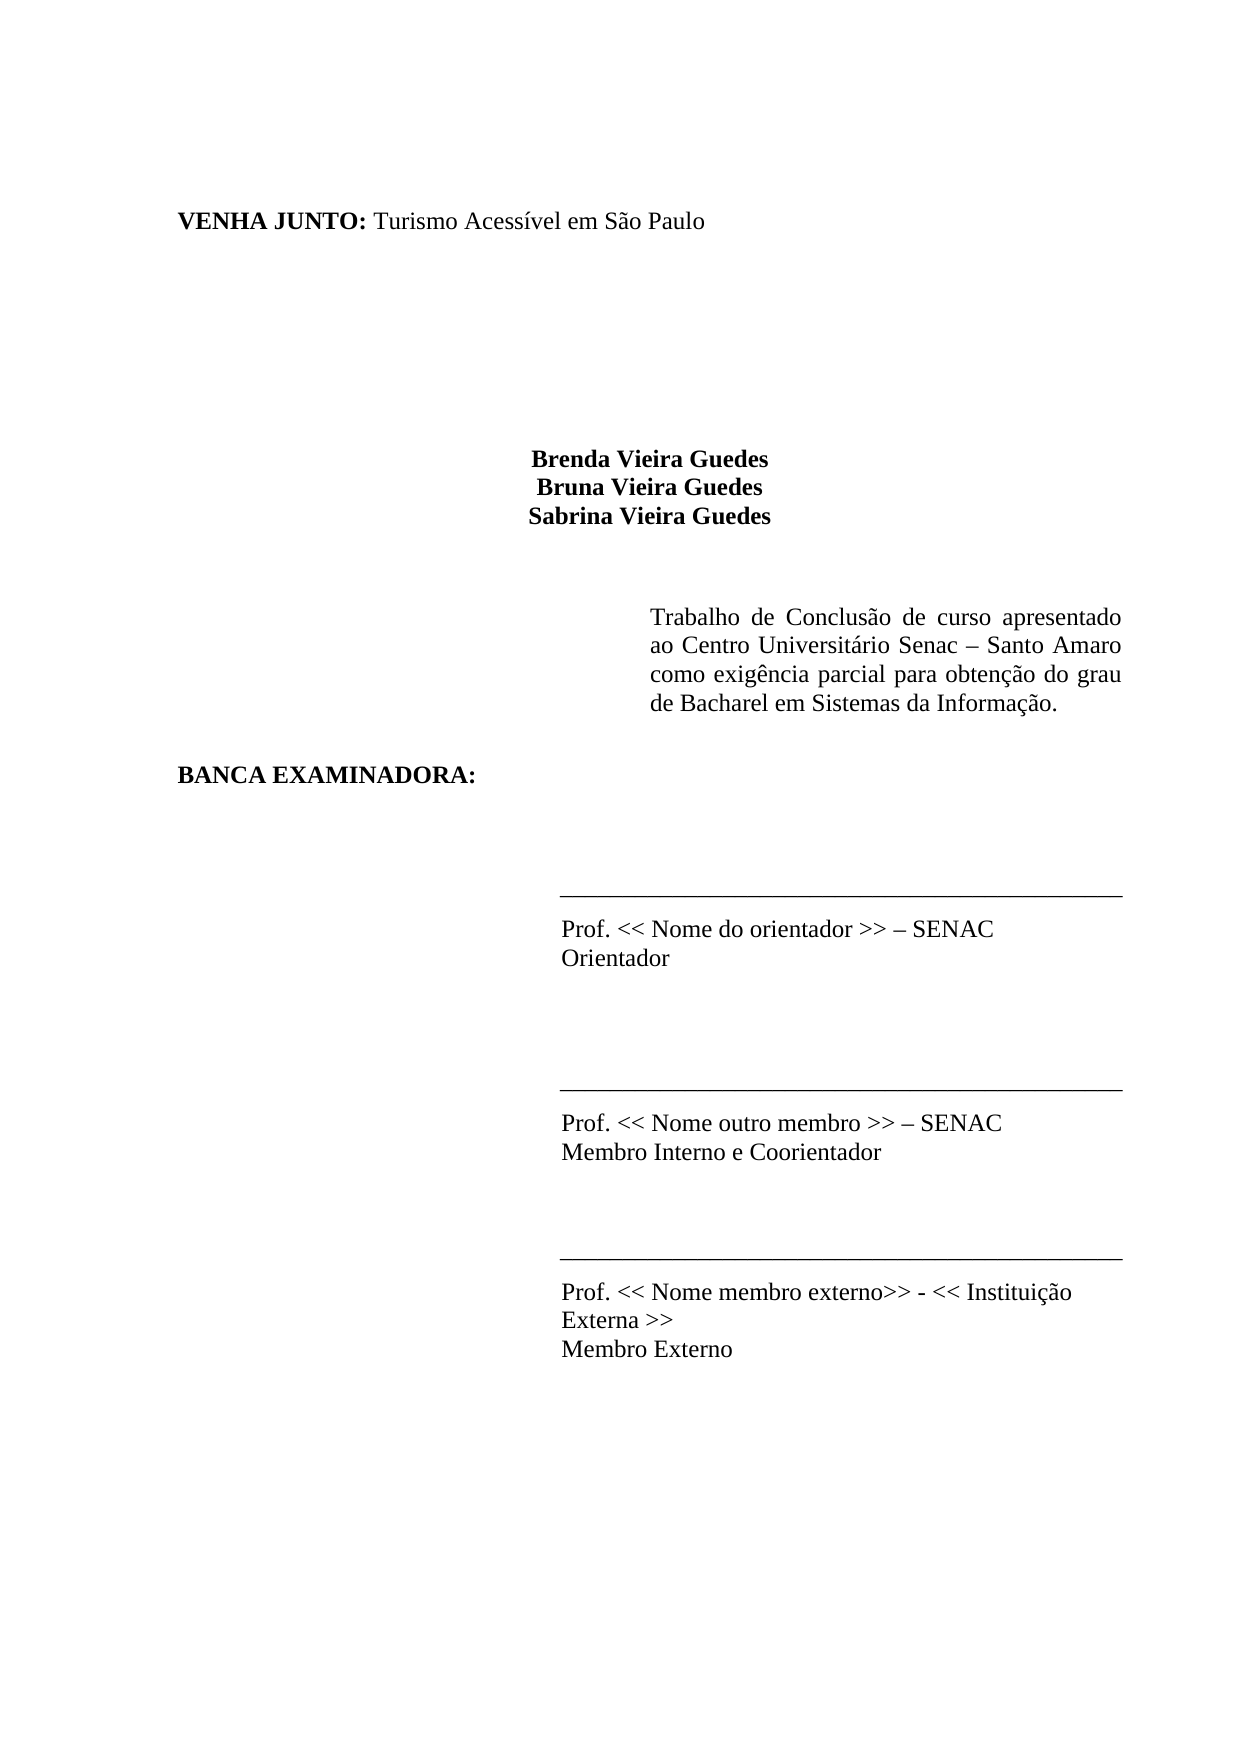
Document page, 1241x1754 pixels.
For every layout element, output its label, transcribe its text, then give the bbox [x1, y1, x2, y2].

text _____________________________________________ [177, 1065, 1122, 1094]
text BANCA EXAMINADORA: [177, 760, 1122, 789]
text VENHA JUNTO: Turismo Acessível em São Paulo [177, 206, 1122, 235]
text Prof. << Nome membro externo>> - << Instituição Externa >> [561, 1277, 1122, 1334]
text Prof. << Nome do orientador >> – SENAC [561, 914, 1122, 943]
text Membro Interno e Coorientador [561, 1137, 1122, 1166]
text _____________________________________________ [177, 871, 1122, 900]
text Membro Externo [561, 1334, 1122, 1363]
text Brenda Vieira Guedes Bruna Vieira Guedes Sabrina Vieira Guedes [177, 444, 1122, 530]
text _____________________________________________ [177, 1234, 1122, 1262]
text Trabalho de Conclusão de curso apresentado ao Centro Universitário Senac – Santo Amaro como exigência parcial para obtenção do grau de Bacharel em Sistemas da Informação. [650, 602, 1122, 717]
text Prof. << Nome outro membro >> – SENAC [561, 1108, 1122, 1137]
text Orientador [561, 943, 1122, 972]
